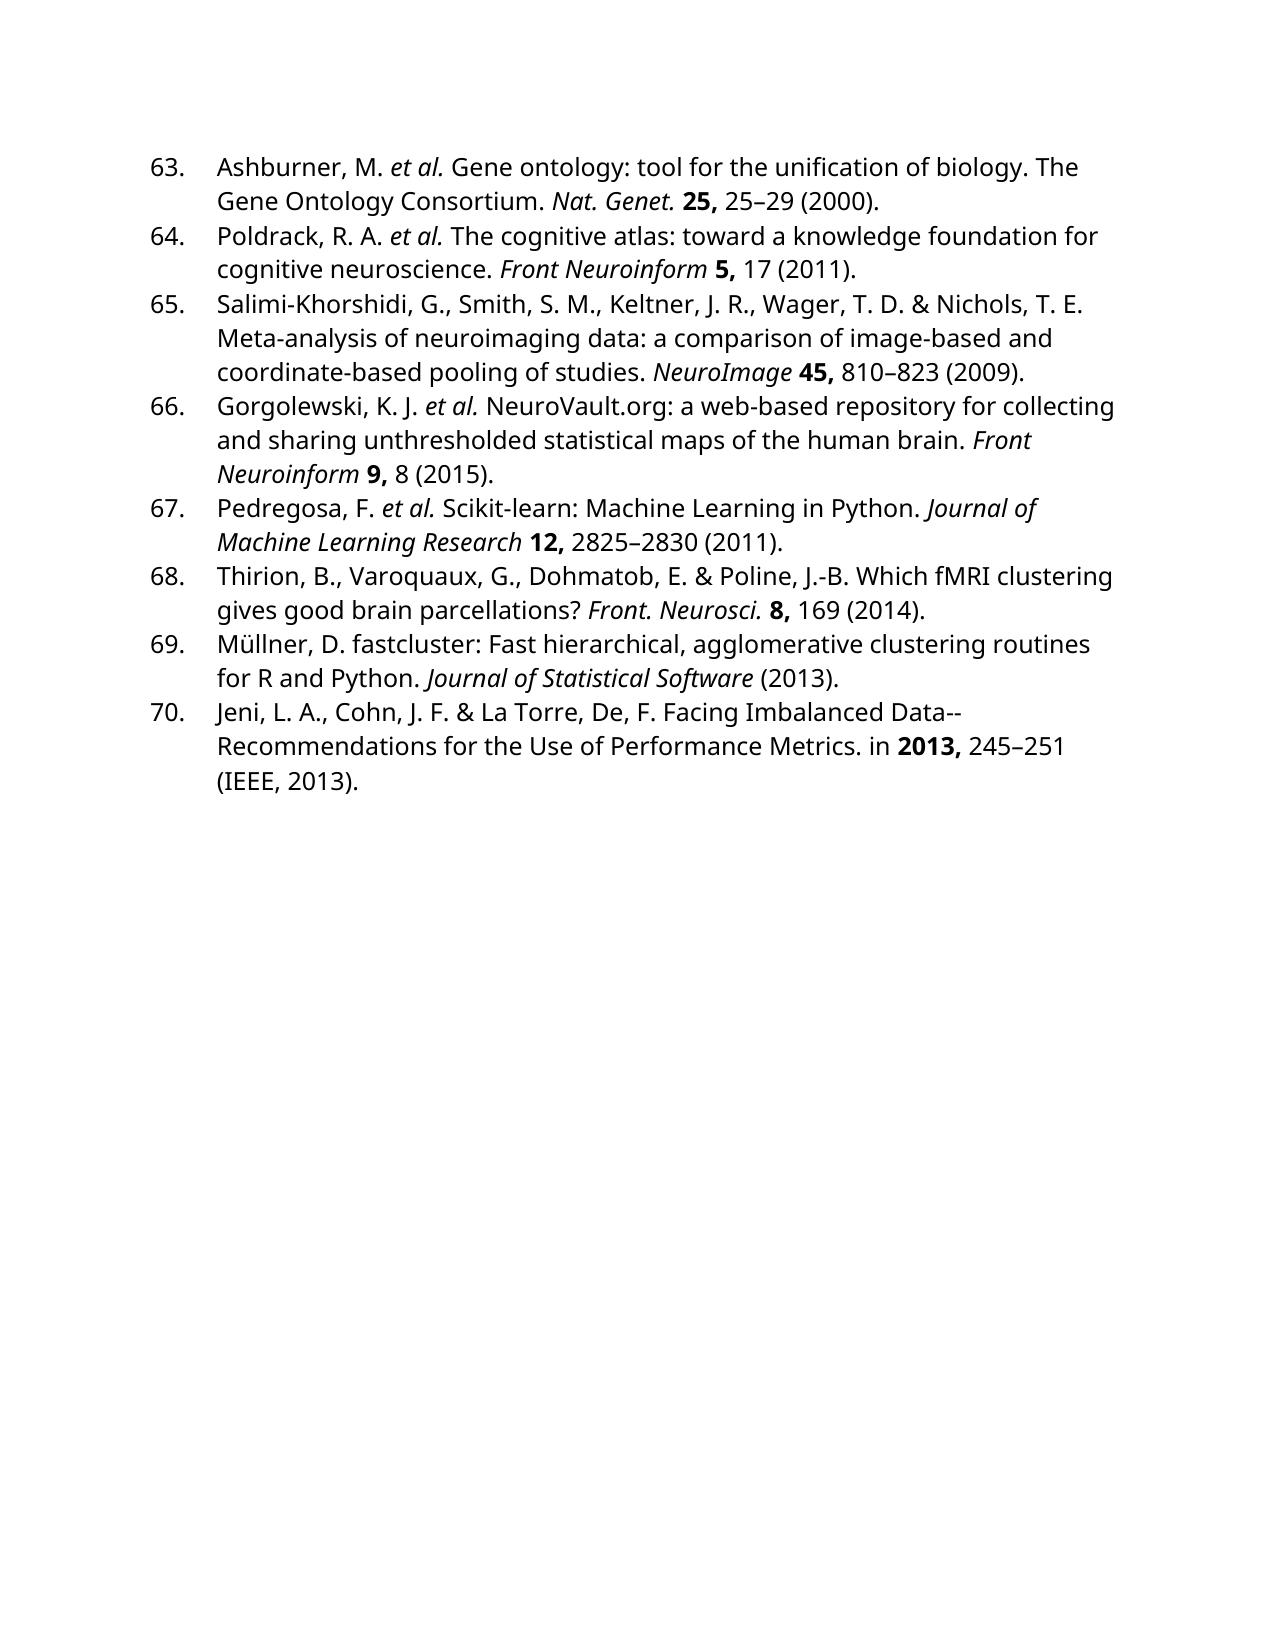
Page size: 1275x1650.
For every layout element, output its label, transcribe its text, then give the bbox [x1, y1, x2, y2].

text 68. Thirion, B., Varoquaux, G., Dohmatob, E. & Poline, J.-B. Which fMRI clustering gives good brain parcellations? Front. Neurosci. 8, 169 (2014). [150, 559, 1125, 627]
text 67. Pedregosa, F. et al. Scikit-learn: Machine Learning in Python. Journal of Machine Learning Research 12, 2825–2830 (2011). [150, 491, 1125, 559]
text 64. Poldrack, R. A. et al. The cognitive atlas: toward a knowledge foundation for cognitive neuroscience. Front Neuroinform 5, 17 (2011). [150, 218, 1125, 286]
text 66. Gorgolewski, K. J. et al. NeuroVault.org: a web-based repository for collecting and sharing unthresholded statistical maps of the human brain. Front Neuroinform 9, 8 (2015). [150, 388, 1125, 491]
text 63. Ashburner, M. et al. Gene ontology: tool for the unification of biology. The Gene Ontology Consortium. Nat. Genet. 25, 25–29 (2000). [150, 150, 1125, 218]
text 70. Jeni, L. A., Cohn, J. F. & La Torre, De, F. Facing Imbalanced Data--Recommendations for the Use of Performance Metrics. in 2013, 245–251 (IEEE, 2013). [150, 695, 1125, 797]
text 69. Müllner, D. fastcluster: Fast hierarchical, agglomerative clustering routines for R and Python. Journal of Statistical Software (2013). [150, 627, 1125, 695]
text 65. Salimi-Khorshidi, G., Smith, S. M., Keltner, J. R., Wager, T. D. & Nichols, T. E. Meta-analysis of neuroimaging data: a comparison of image-based and coordinate-based pooling of studies. NeuroImage 45, 810–823 (2009). [150, 286, 1125, 388]
